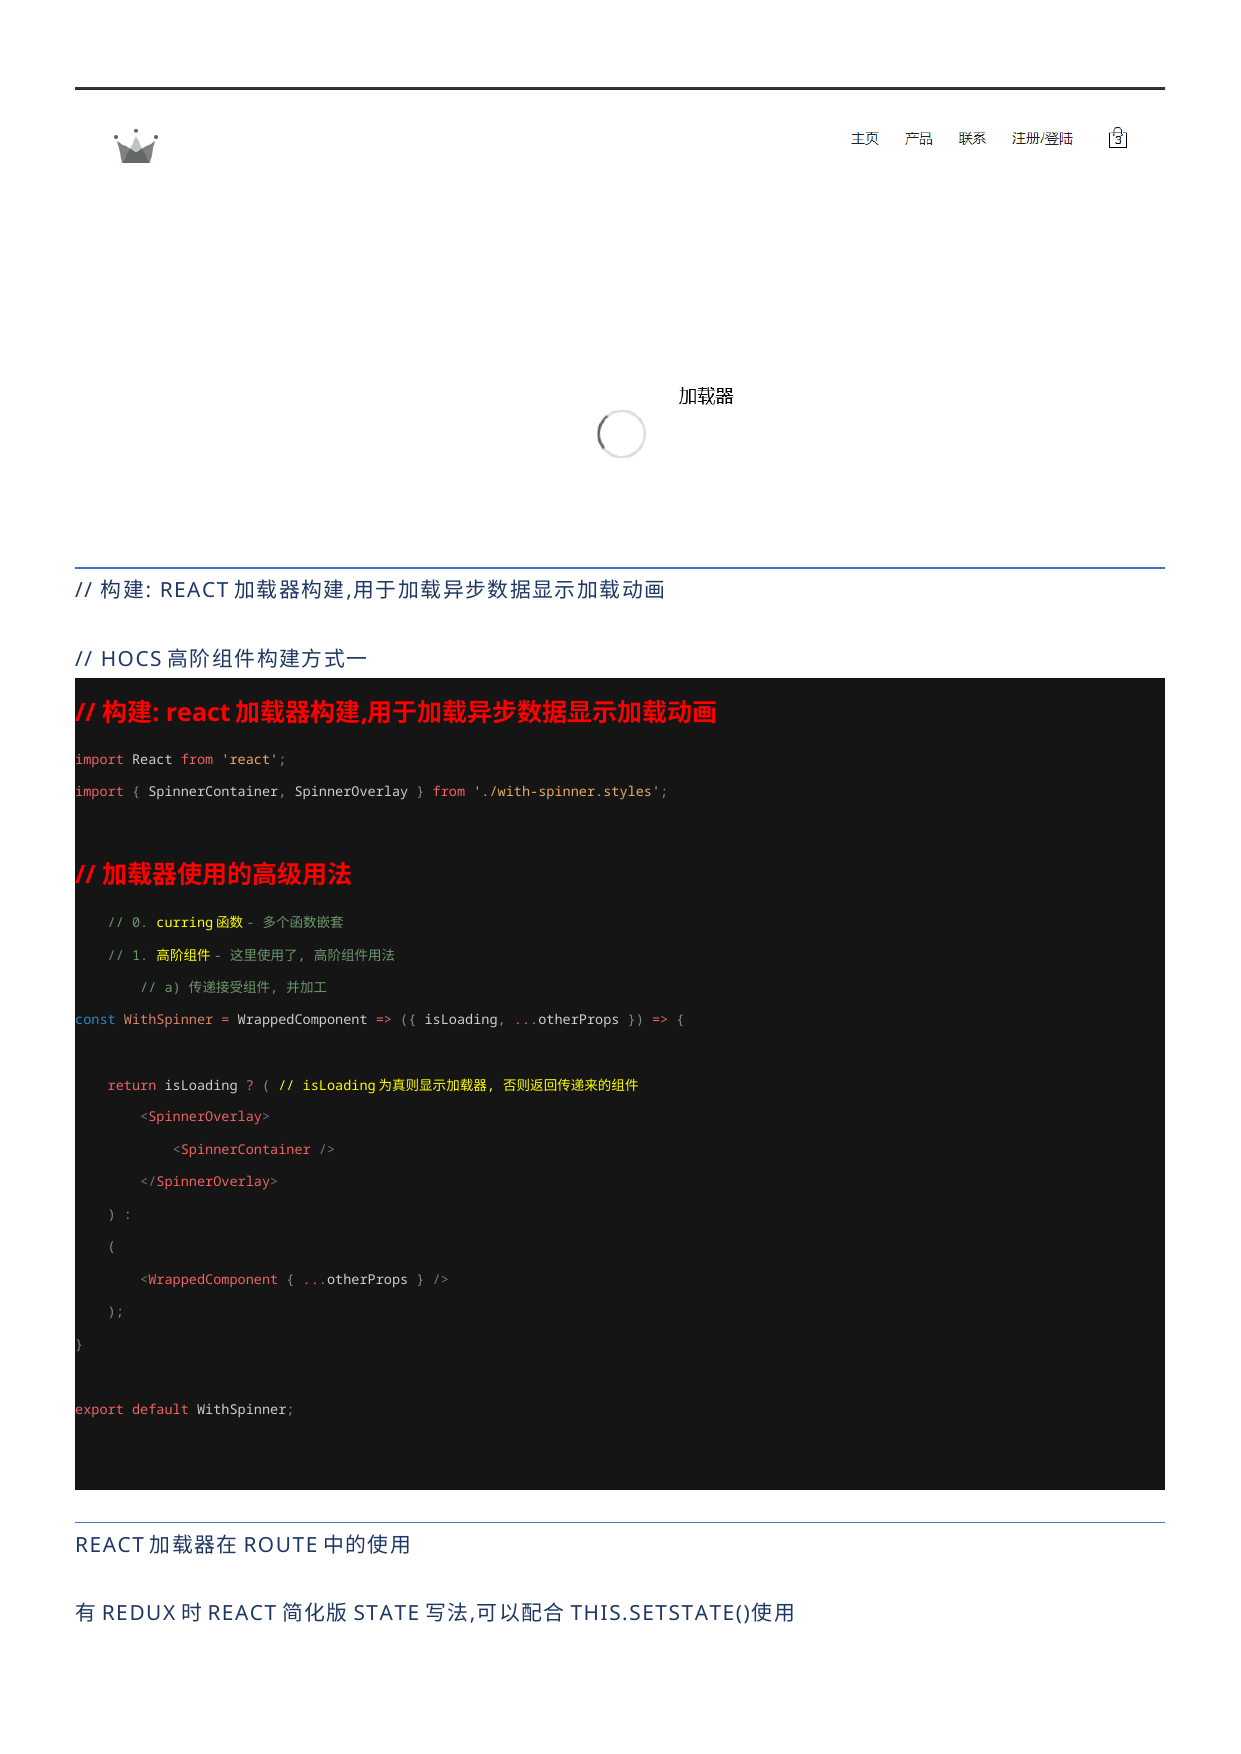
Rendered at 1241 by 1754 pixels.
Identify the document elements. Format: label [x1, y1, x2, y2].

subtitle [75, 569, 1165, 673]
picture [75, 87, 1166, 530]
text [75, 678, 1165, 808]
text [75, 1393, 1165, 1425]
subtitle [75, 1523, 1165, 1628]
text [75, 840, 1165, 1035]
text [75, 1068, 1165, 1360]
